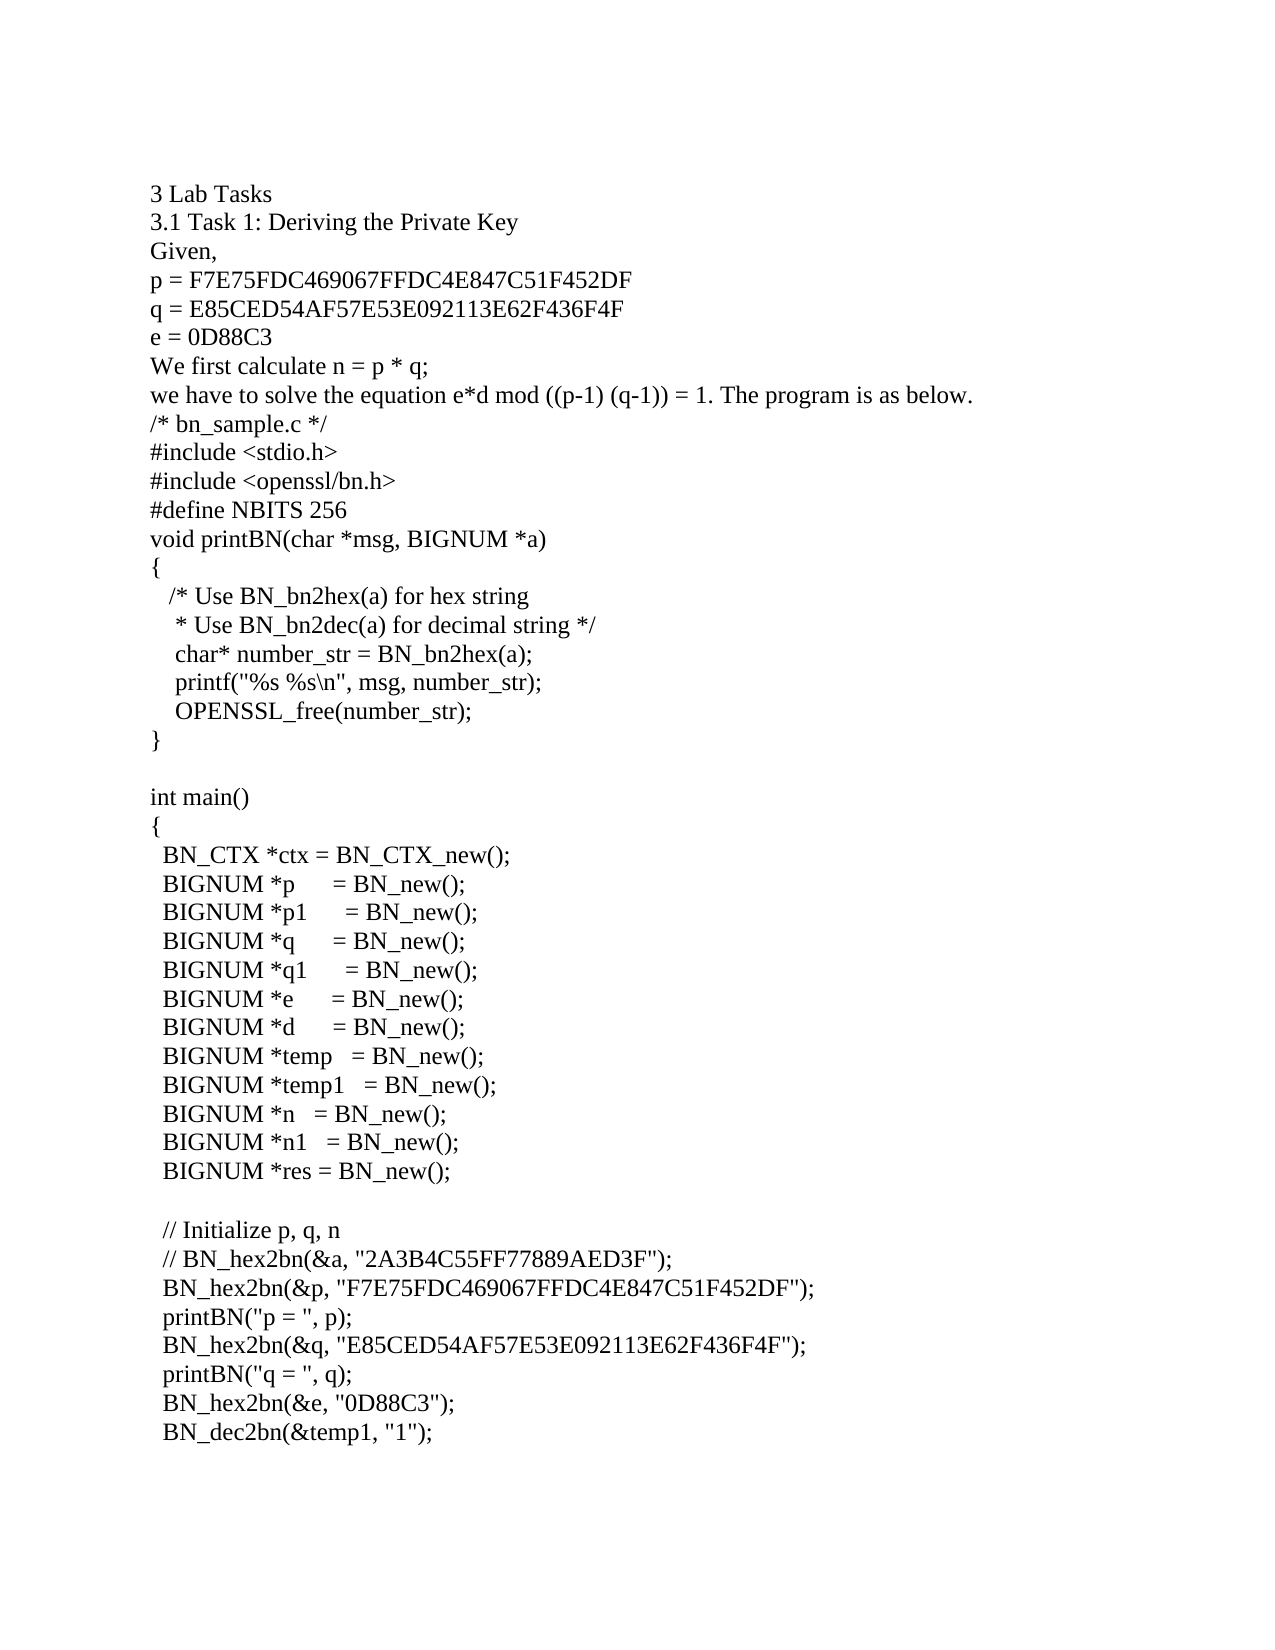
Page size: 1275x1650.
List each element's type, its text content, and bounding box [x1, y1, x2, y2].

text BIGNUM *temp = BN_new(); [150, 1041, 1125, 1070]
text BIGNUM *q = BN_new(); [150, 926, 1125, 955]
text BN_hex2bn(&q, "E85CED54AF57E53E092113E62F436F4F"); [150, 1331, 1125, 1359]
text int main() [150, 782, 1125, 811]
text BIGNUM *p1 = BN_new(); [150, 897, 1125, 926]
text BIGNUM *res = BN_new(); [150, 1156, 1125, 1185]
text char* number_str = BN_bn2hex(a); [150, 639, 1125, 667]
text BIGNUM *n = BN_new(); [150, 1099, 1125, 1127]
text printf("%s %s\n", msg, number_str); [150, 667, 1125, 696]
text Given, [150, 236, 1125, 265]
text e = 0D88C3 We first calculate n = p * q; [150, 322, 1125, 380]
text BIGNUM *q1 = BN_new(); [150, 955, 1125, 984]
text #define NBITS 256 [150, 495, 1125, 524]
text BN_hex2bn(&p, "F7E75FDC469067FFDC4E847C51F452DF"); [150, 1273, 1125, 1302]
text void printBN(char *msg, BIGNUM *a) [150, 524, 1125, 552]
text BIGNUM *temp1 = BN_new(); [150, 1070, 1125, 1099]
text BIGNUM *p = BN_new(); [150, 869, 1125, 897]
text 3.1 Task 1: Deriving the Private Key [150, 207, 1125, 236]
text BN_dec2bn(&temp1, "1"); [150, 1417, 1125, 1446]
text printBN("q = ", q); [150, 1359, 1125, 1388]
text BN_CTX *ctx = BN_CTX_new(); [150, 840, 1125, 869]
text /* Use BN_bn2hex(a) for hex string [150, 581, 1125, 610]
text BN_hex2bn(&e, "0D88C3"); [150, 1388, 1125, 1417]
text 3 Lab Tasks [150, 179, 1125, 207]
text } [150, 725, 1125, 754]
text #include <stdio.h> [150, 437, 1125, 466]
text { [150, 811, 1125, 840]
text printBN("p = ", p); [150, 1302, 1125, 1331]
text #include <openssl/bn.h> [150, 466, 1125, 495]
text BIGNUM *e = BN_new(); [150, 984, 1125, 1012]
text * Use BN_bn2dec(a) for decimal string */ [150, 610, 1125, 639]
text BIGNUM *d = BN_new(); [150, 1012, 1125, 1041]
text q = E85CED54AF57E53E092113E62F436F4F [150, 294, 1125, 322]
text p = F7E75FDC469067FFDC4E847C51F452DF [150, 265, 1125, 294]
text // Initialize p, q, n [150, 1216, 1125, 1244]
text OPENSSL_free(number_str); [150, 696, 1125, 725]
text we have to solve the equation e*d mod ((p-1) (q-1)) = 1. The program is as below. /* bn_sample.c */ [150, 380, 1125, 437]
text { [150, 552, 1125, 581]
text BIGNUM *n1 = BN_new(); [150, 1127, 1125, 1156]
text // BN_hex2bn(&a, "2A3B4C55FF77889AED3F"); [150, 1244, 1125, 1273]
